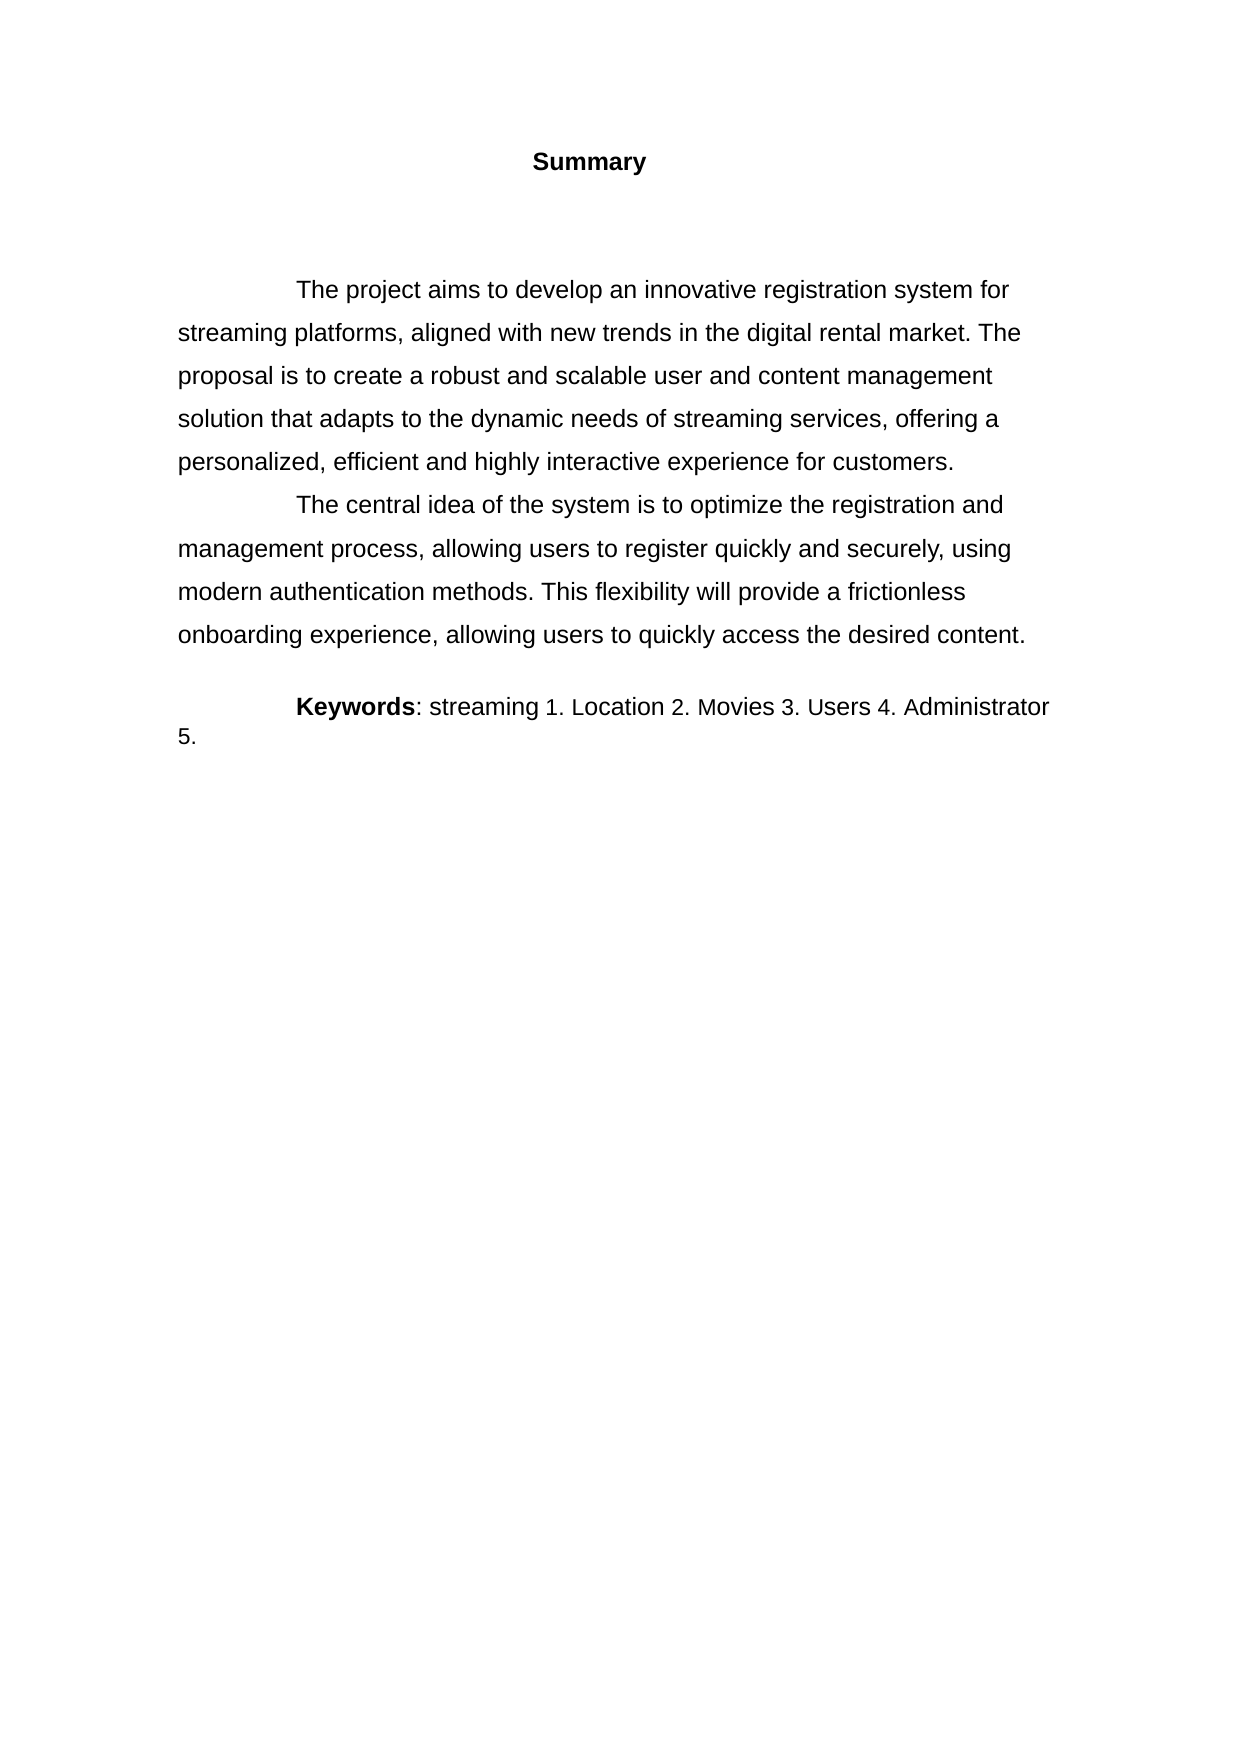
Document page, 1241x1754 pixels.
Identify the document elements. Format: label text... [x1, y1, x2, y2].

text The project aims to develop an innovative registration system for streaming platforms, aligned with new trends in the digital rental market. The proposal is to create a robust and scalable user and content management solution that adapts to the dynamic needs of streaming services, offering a personalized, efficient and highly interactive experience for customers. [178, 275, 1064, 476]
text Keywords: streaming 1. Location 2. Movies 3. Users 4. Administrator 5. [178, 692, 1064, 749]
text Summary [176, 147, 1003, 176]
text The central idea of the system is to optimize the registration and management process, allowing users to register quickly and securely, using modern authentication methods. This flexibility will provide a frictionless onboarding experience, allowing users to quickly access the desired content. [178, 490, 1064, 648]
